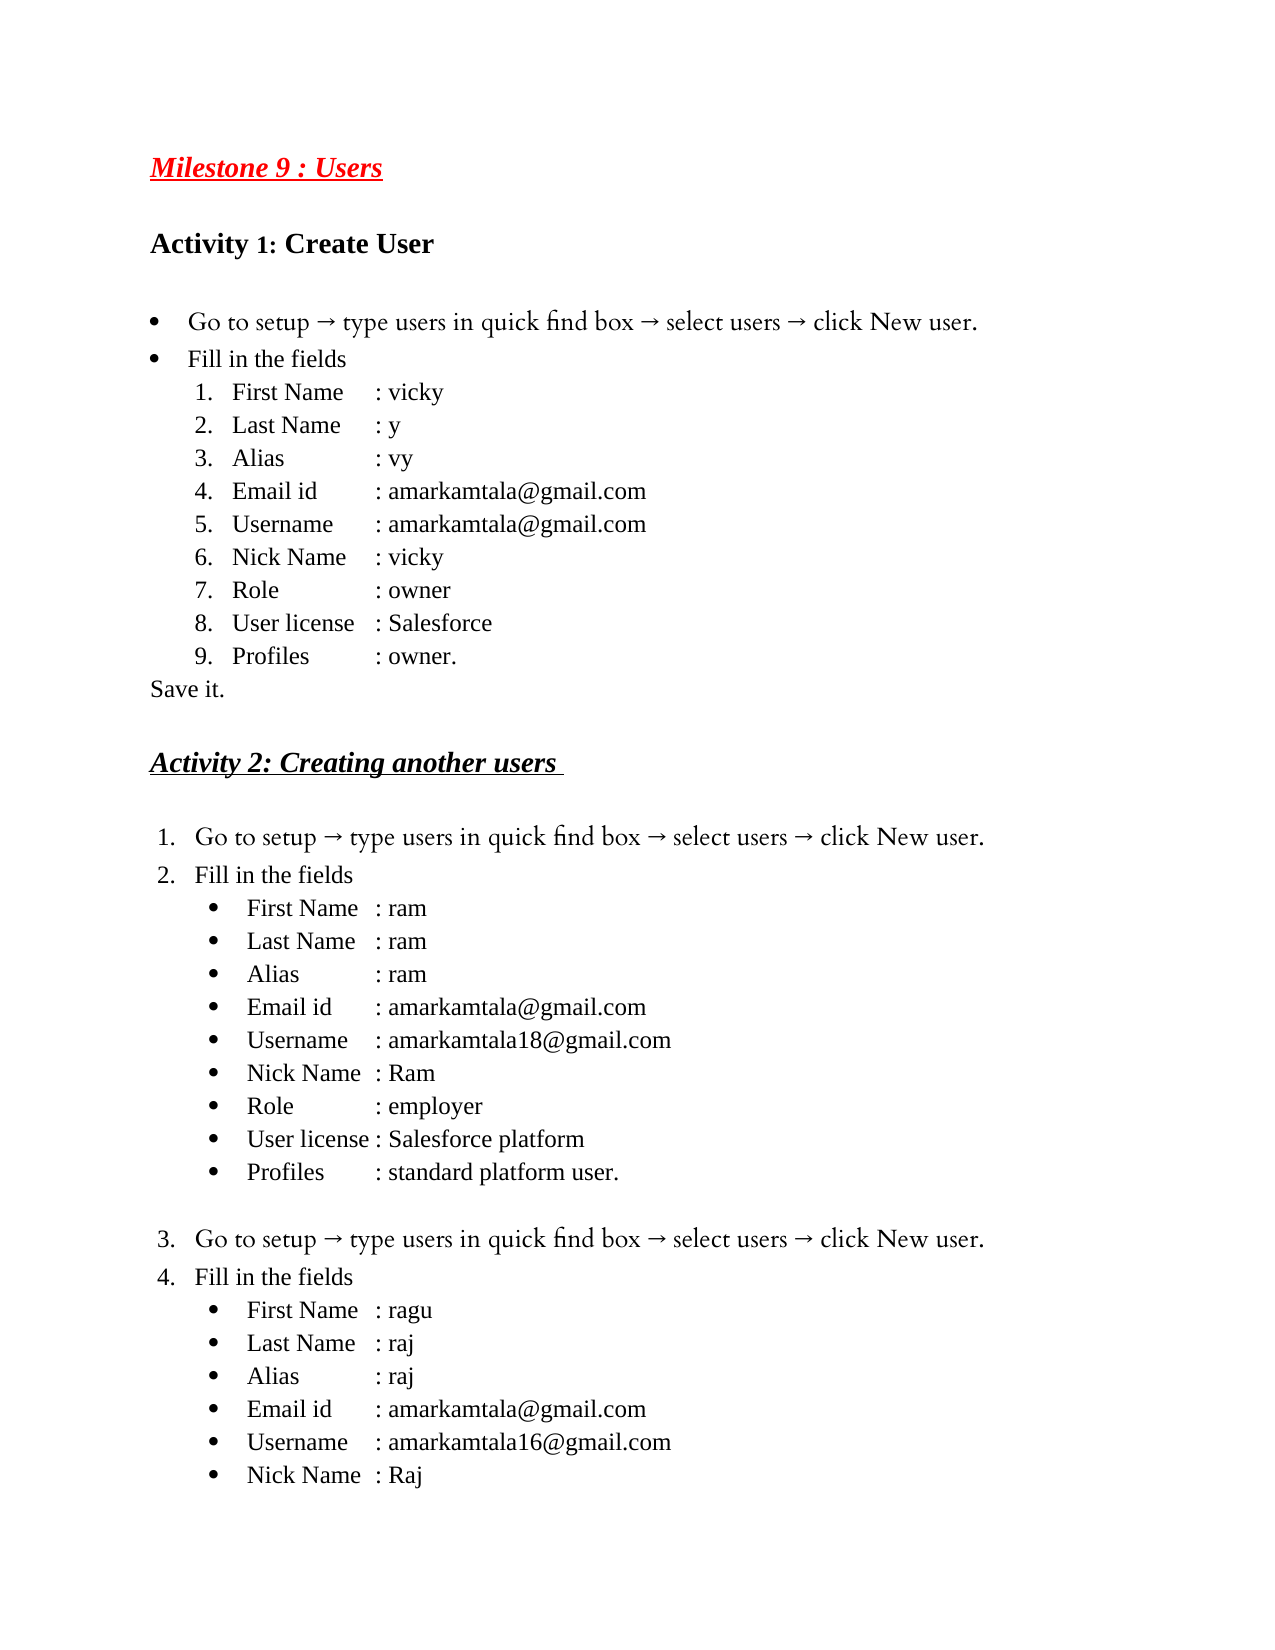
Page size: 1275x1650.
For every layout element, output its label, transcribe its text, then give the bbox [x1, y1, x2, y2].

subtitle Activity 2: Creating another users [150, 745, 263, 774]
text Save it. [150, 674, 1125, 703]
list Fill in the fields [150, 344, 1125, 373]
list Profiles : standard platform user. [209, 1157, 1125, 1186]
list Alias : vy [194, 443, 1125, 472]
list Email id : amarkamtala@gmail.com [194, 476, 1125, 505]
list Role : owner [194, 575, 1125, 604]
list Alias : raj [209, 1361, 1125, 1390]
list Last Name : y [194, 410, 1125, 439]
list Fill in the fields [157, 860, 1125, 888]
list Go to setup → type users in quick find box → select users → click New user. [157, 1223, 1125, 1257]
subtitle Milestone 9 : Users [150, 150, 1125, 183]
list First Name : vicky [194, 377, 1125, 406]
list Username : amarkamtala16@gmail.com [209, 1427, 1125, 1456]
list User license : Salesforce platform [209, 1124, 1125, 1153]
list Alias : ram [209, 959, 1125, 988]
list Profiles : owner. [194, 641, 1125, 670]
list User license : Salesforce [194, 608, 1125, 637]
subtitle Activity 1: Create User [150, 226, 1125, 259]
list Fill in the fields [157, 1262, 1125, 1291]
list Last Name : raj [209, 1328, 1125, 1357]
list Email id : amarkamtala@gmail.com [209, 1394, 1125, 1423]
list Role : employer [209, 1091, 1125, 1120]
list Username : amarkamtala@gmail.com [194, 509, 1125, 538]
list Nick Name : Raj [209, 1460, 1125, 1489]
list First Name : ragu [209, 1295, 1125, 1324]
list Nick Name : vicky [194, 542, 1125, 571]
list Email id : amarkamtala@gmail.com [209, 992, 1125, 1021]
list First Name : ram [209, 893, 1125, 922]
list Username : amarkamtala18@gmail.com [209, 1025, 1125, 1054]
list Nick Name : Ram [209, 1058, 1125, 1087]
list Go to setup → type users in quick find box → select users → click New user. [157, 821, 1125, 855]
subtitle Activity 2: Creating another users [272, 745, 1125, 778]
list Go to setup → type users in quick find box → select users → click New user. [150, 305, 1125, 339]
list Last Name : ram [209, 926, 1125, 954]
